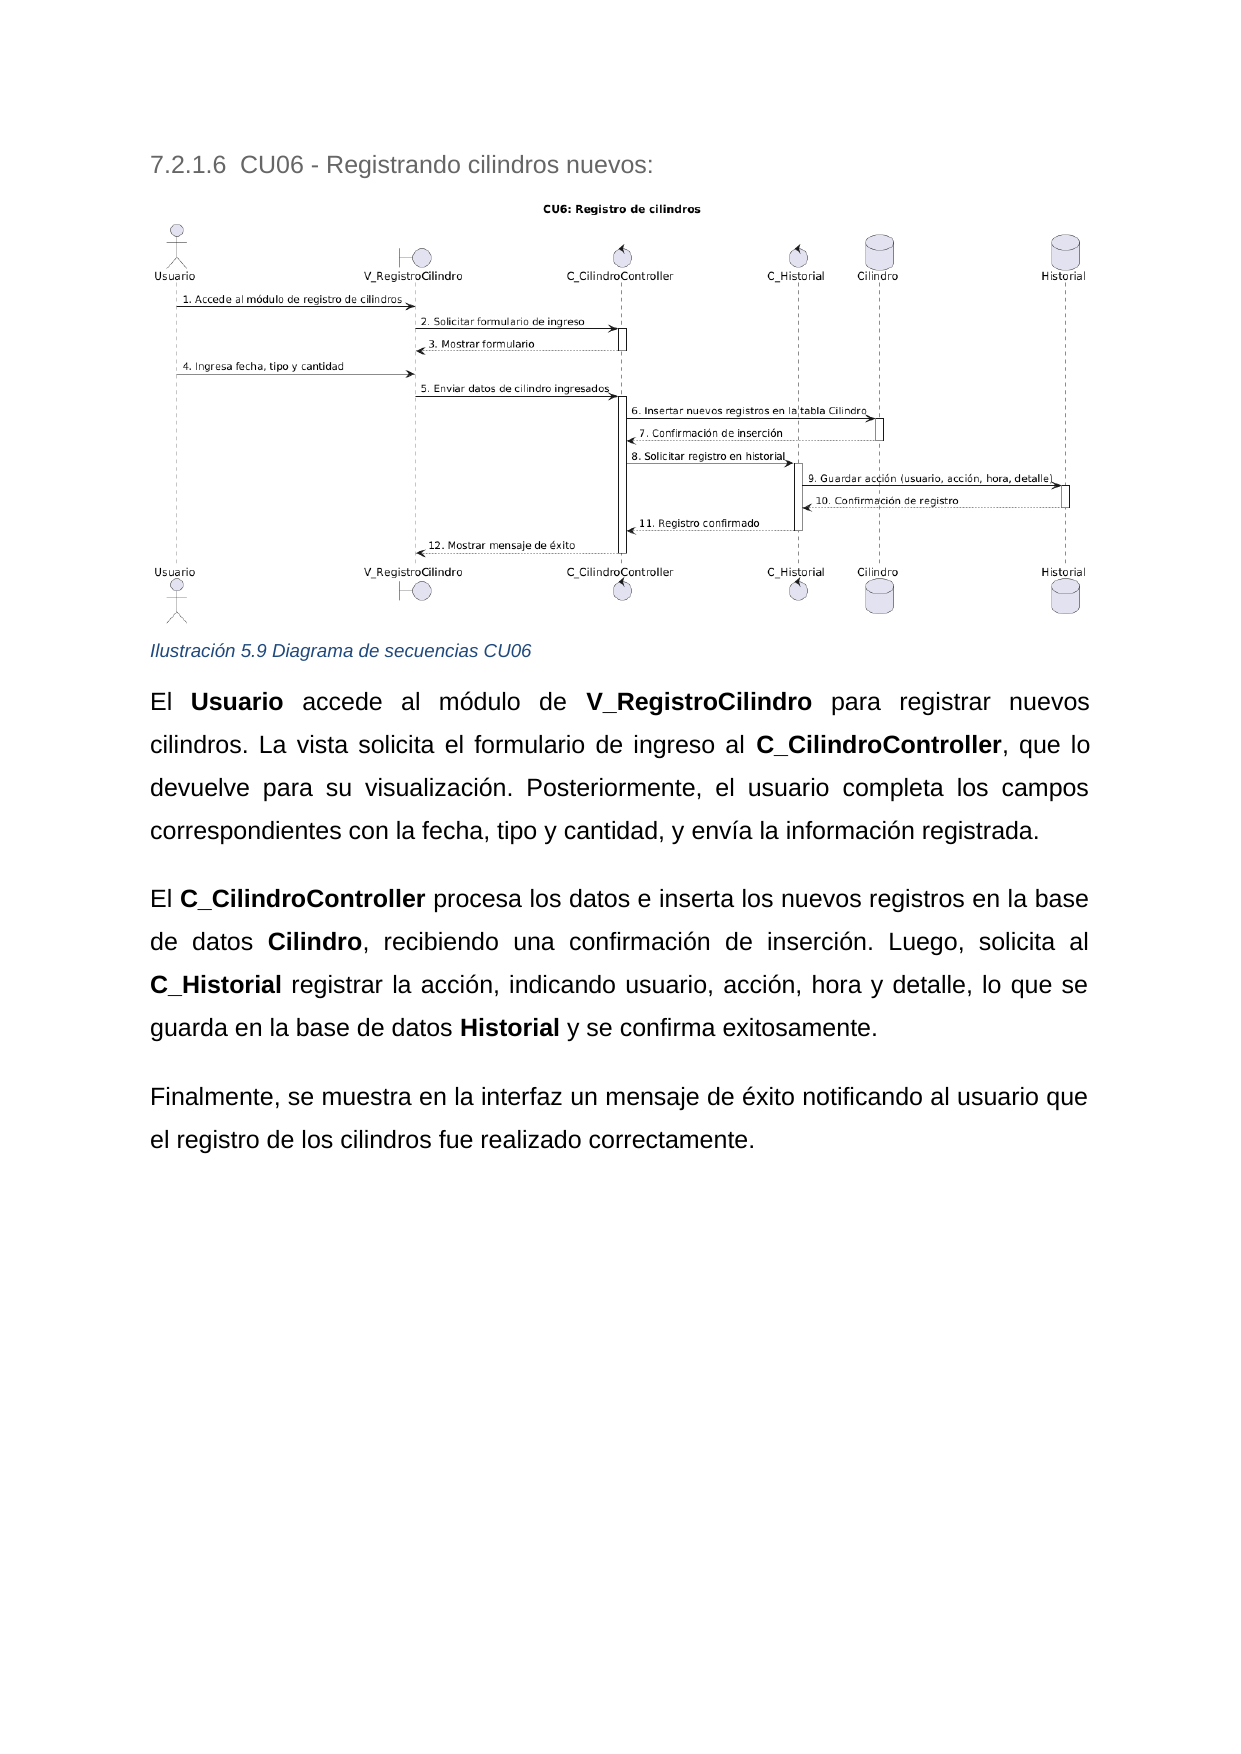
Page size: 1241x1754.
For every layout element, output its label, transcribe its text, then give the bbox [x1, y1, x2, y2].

subtitle CU06 - Registrando cilindros nuevos: [150, 150, 1090, 179]
picture [150, 191, 1091, 627]
text El Usuario accede al módulo de V_RegistroCilindro para registrar nuevos cilindros. La vista solicita el formulario de ingreso al C_CilindroController, que lo devuelve para su visualización. Posteriormente, el usuario completa los campos correspondientes con la fecha, tipo y cantidad, y envía la información registrada. [150, 686, 1090, 844]
text Finalmente, se muestra en la interfaz un mensaje de éxito notificando al usuario que el registro de los cilindros fue realizado correctamente. [150, 1081, 1090, 1153]
text El C_CilindroController procesa los datos e inserta los nuevos registros en la base de datos Cilindro, recibiendo una confirmación de inserción. Luego, solicita al C_Historial registrar la acción, indicando usuario, acción, hora y detalle, lo que se guarda en la base de datos Historial y se confirma exitosamente. [150, 884, 1090, 1042]
text Ilustración 5.9 Diagrama de secuencias CU06 [150, 640, 1090, 661]
